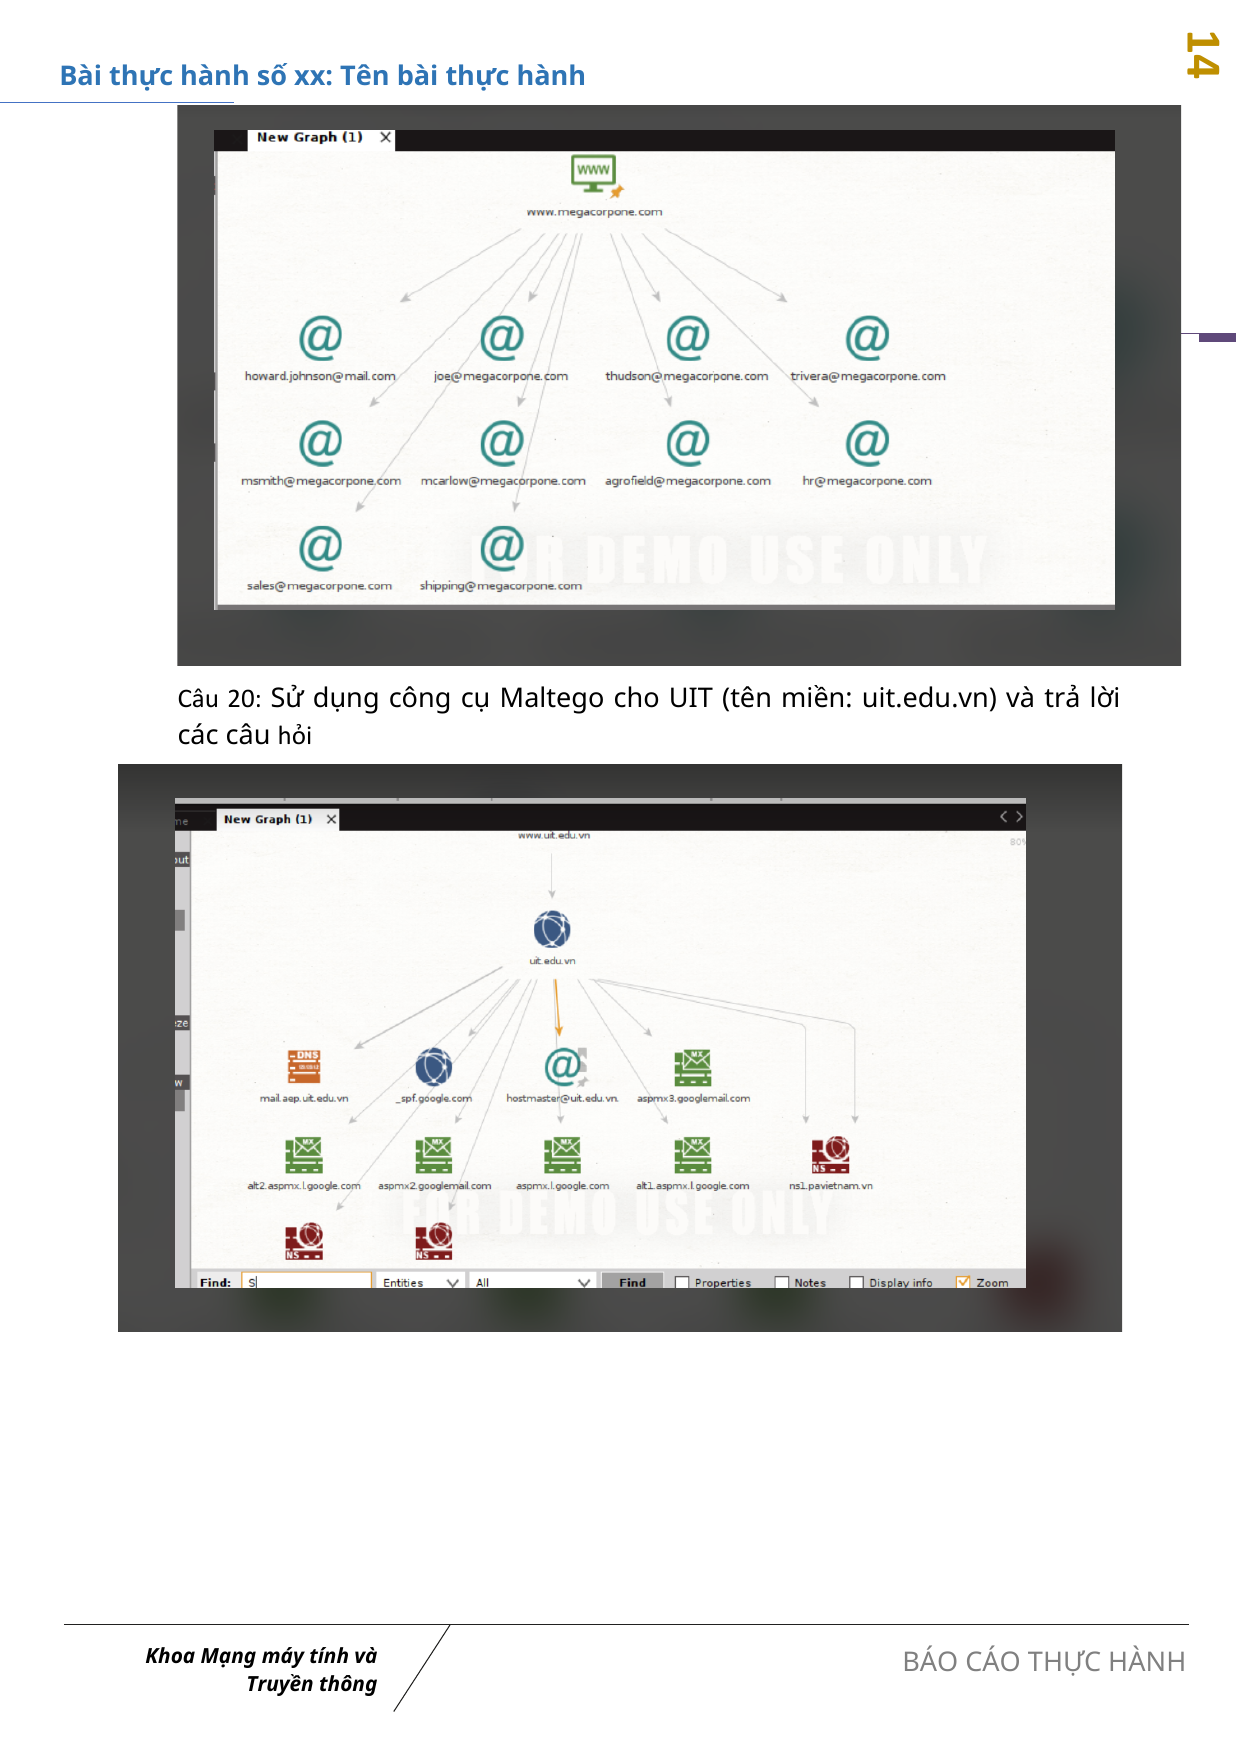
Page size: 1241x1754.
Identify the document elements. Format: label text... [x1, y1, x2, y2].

picture [177, 105, 1182, 666]
text Câu 20: Sử dụng công cụ Maltego cho UIT (tên miền: uit.edu.vn) và trả lời các câu hỏi [177, 678, 1122, 752]
picture [118, 764, 1123, 1332]
